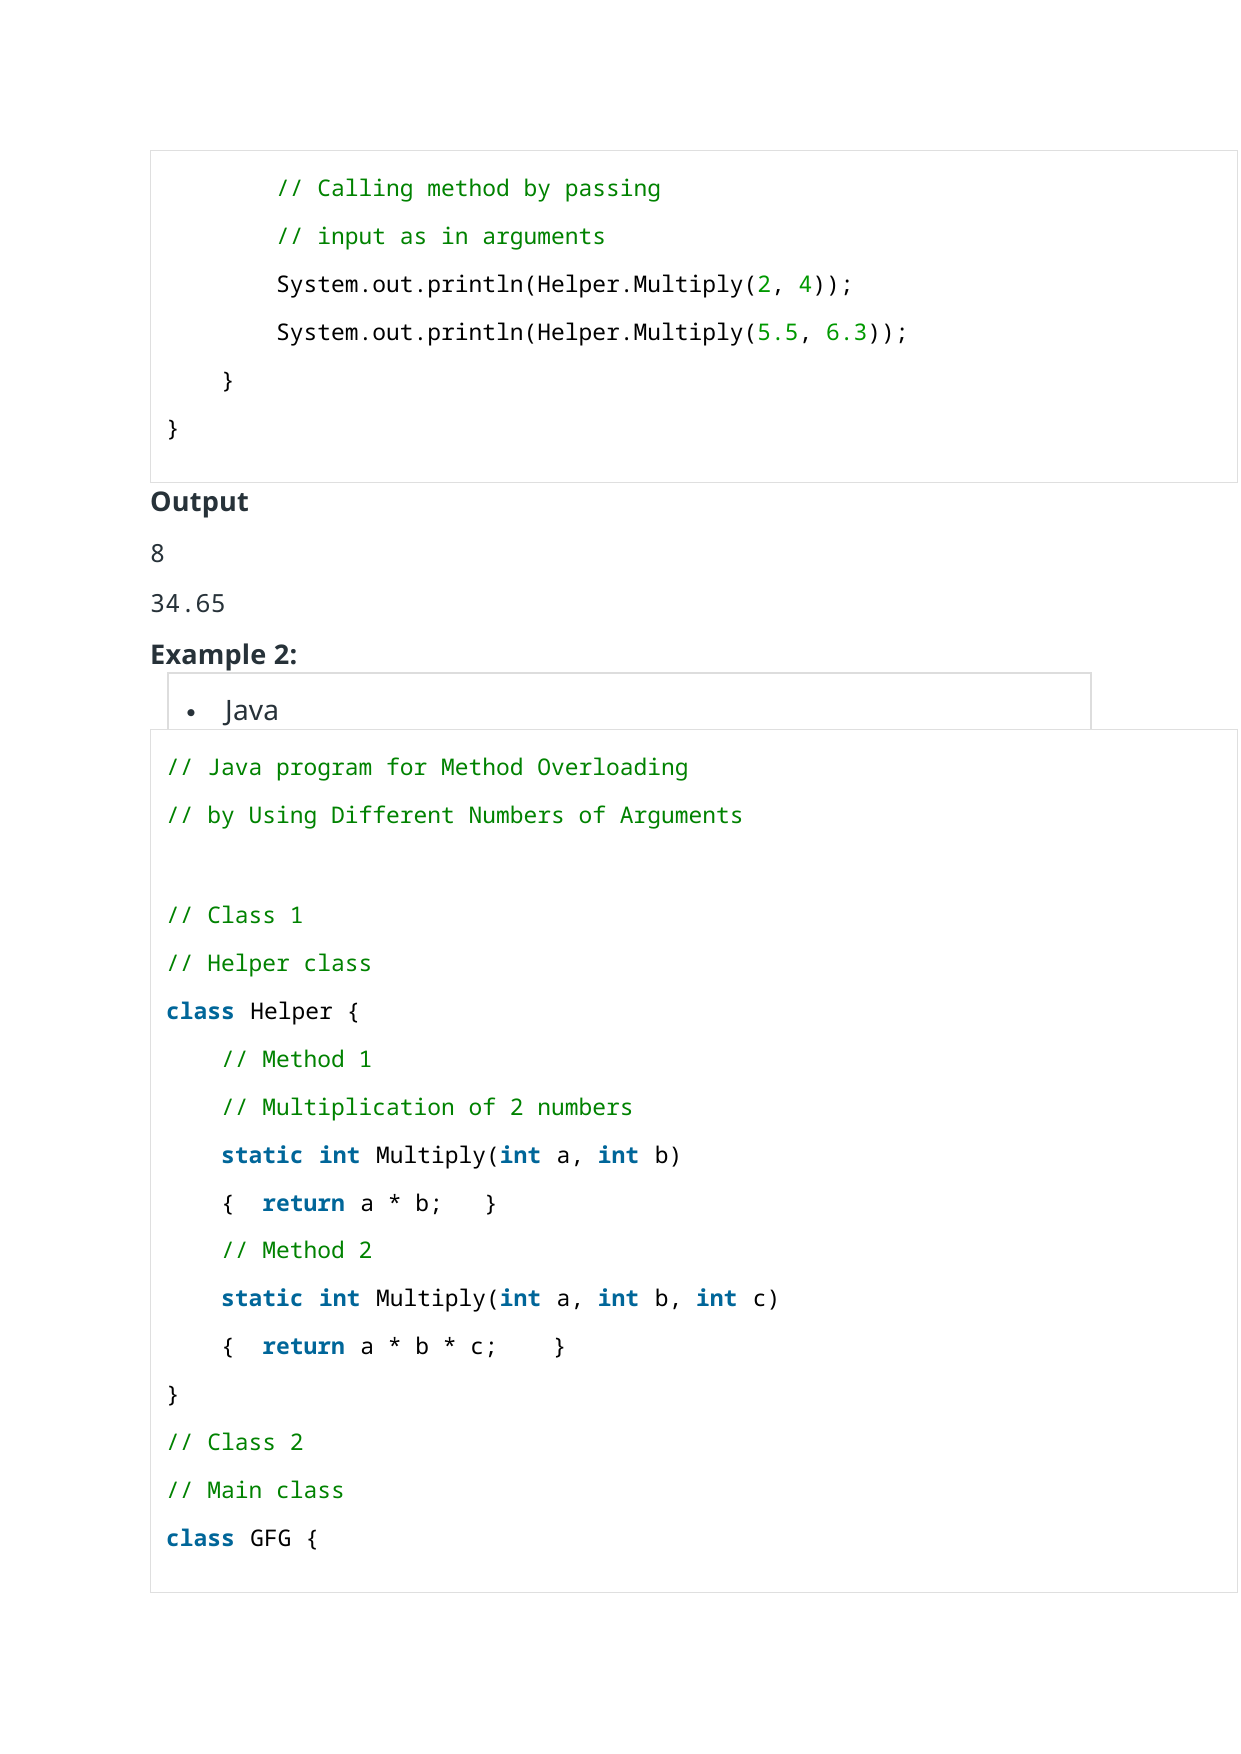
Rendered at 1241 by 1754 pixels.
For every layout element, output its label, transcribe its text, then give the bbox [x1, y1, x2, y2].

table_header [151, 151, 1237, 482]
text 8 [150, 536, 1090, 570]
list Java [169, 674, 1090, 729]
text 34.65 [150, 586, 1090, 619]
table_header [151, 730, 1237, 1592]
text Example 2: [150, 635, 1090, 672]
text Output [150, 483, 1090, 519]
